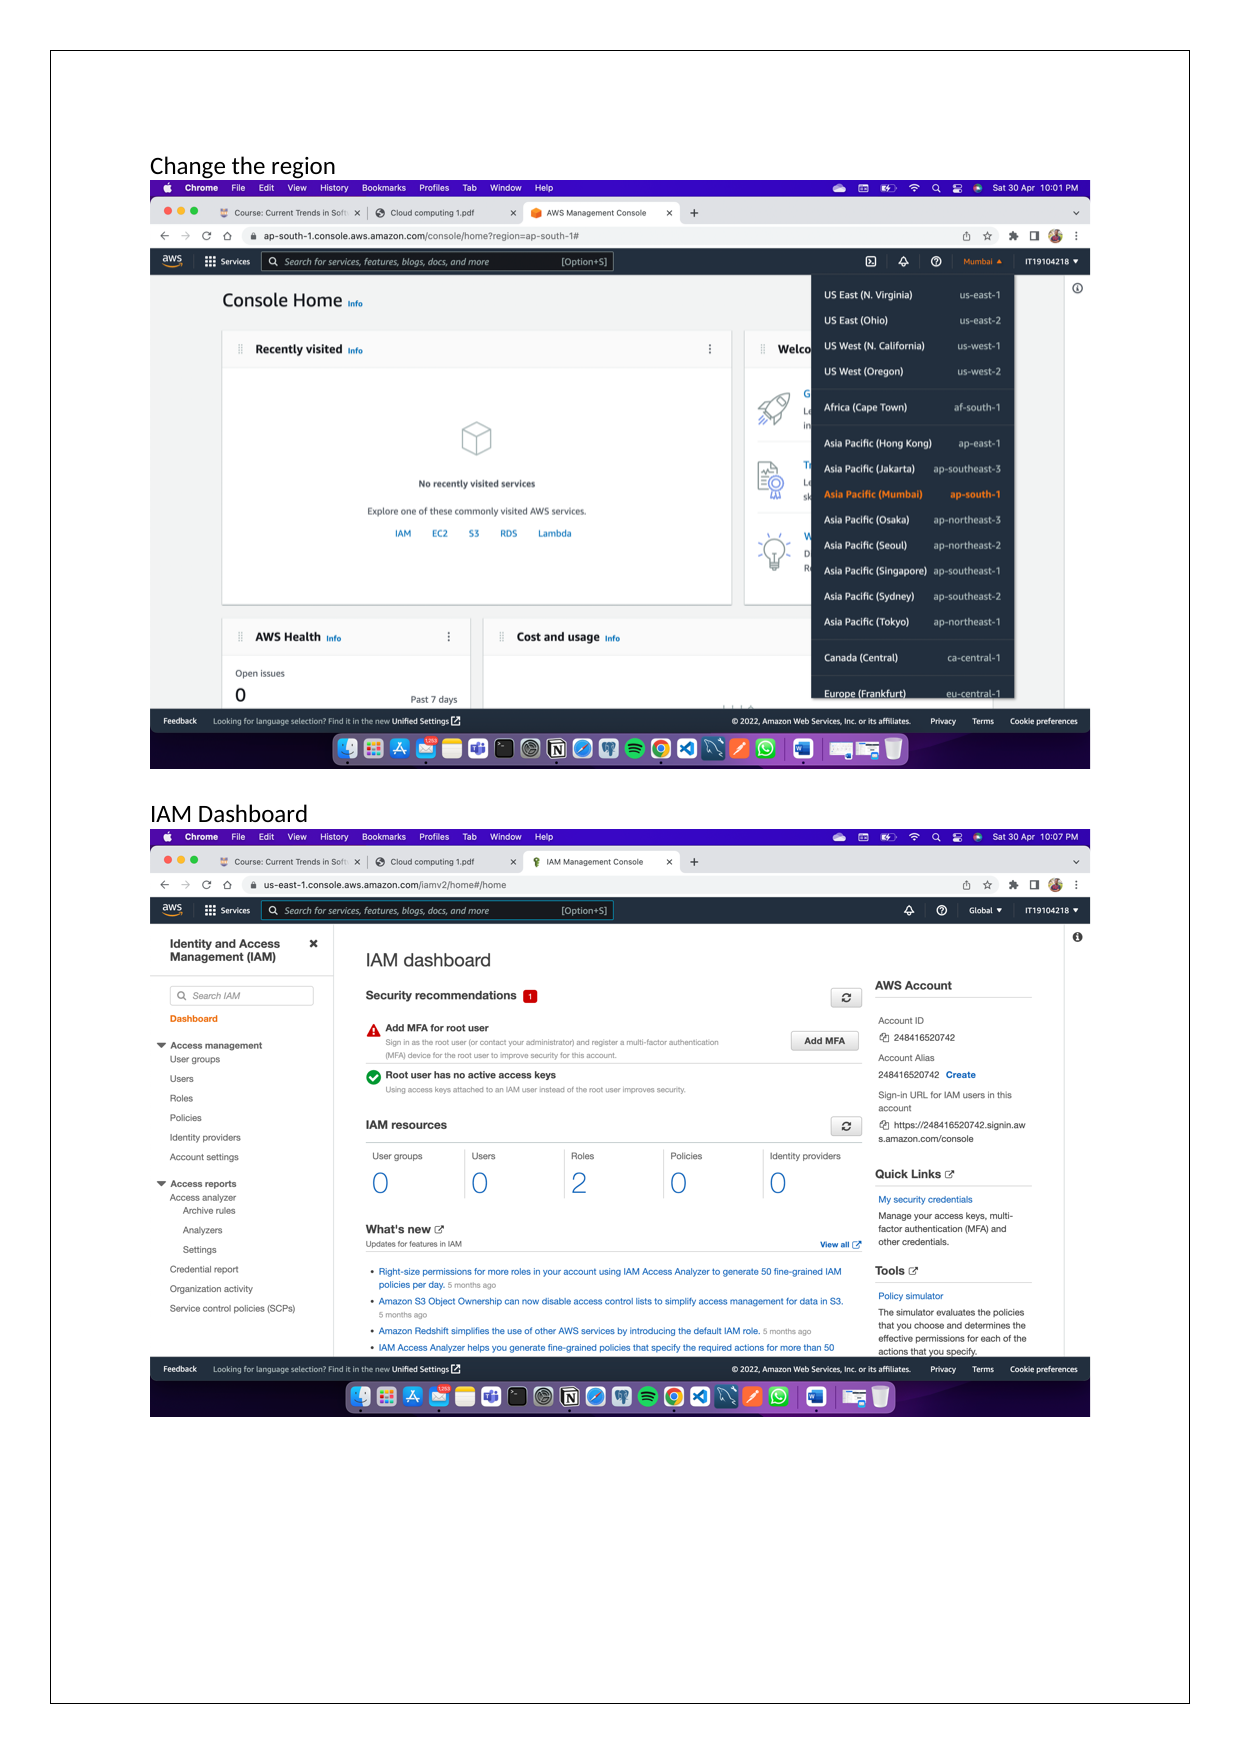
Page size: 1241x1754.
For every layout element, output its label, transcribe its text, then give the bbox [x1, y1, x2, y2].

text Change the region [150, 150, 1090, 180]
picture [150, 829, 1091, 1417]
text IAM Dashboard [150, 799, 1090, 829]
picture [150, 180, 1091, 769]
